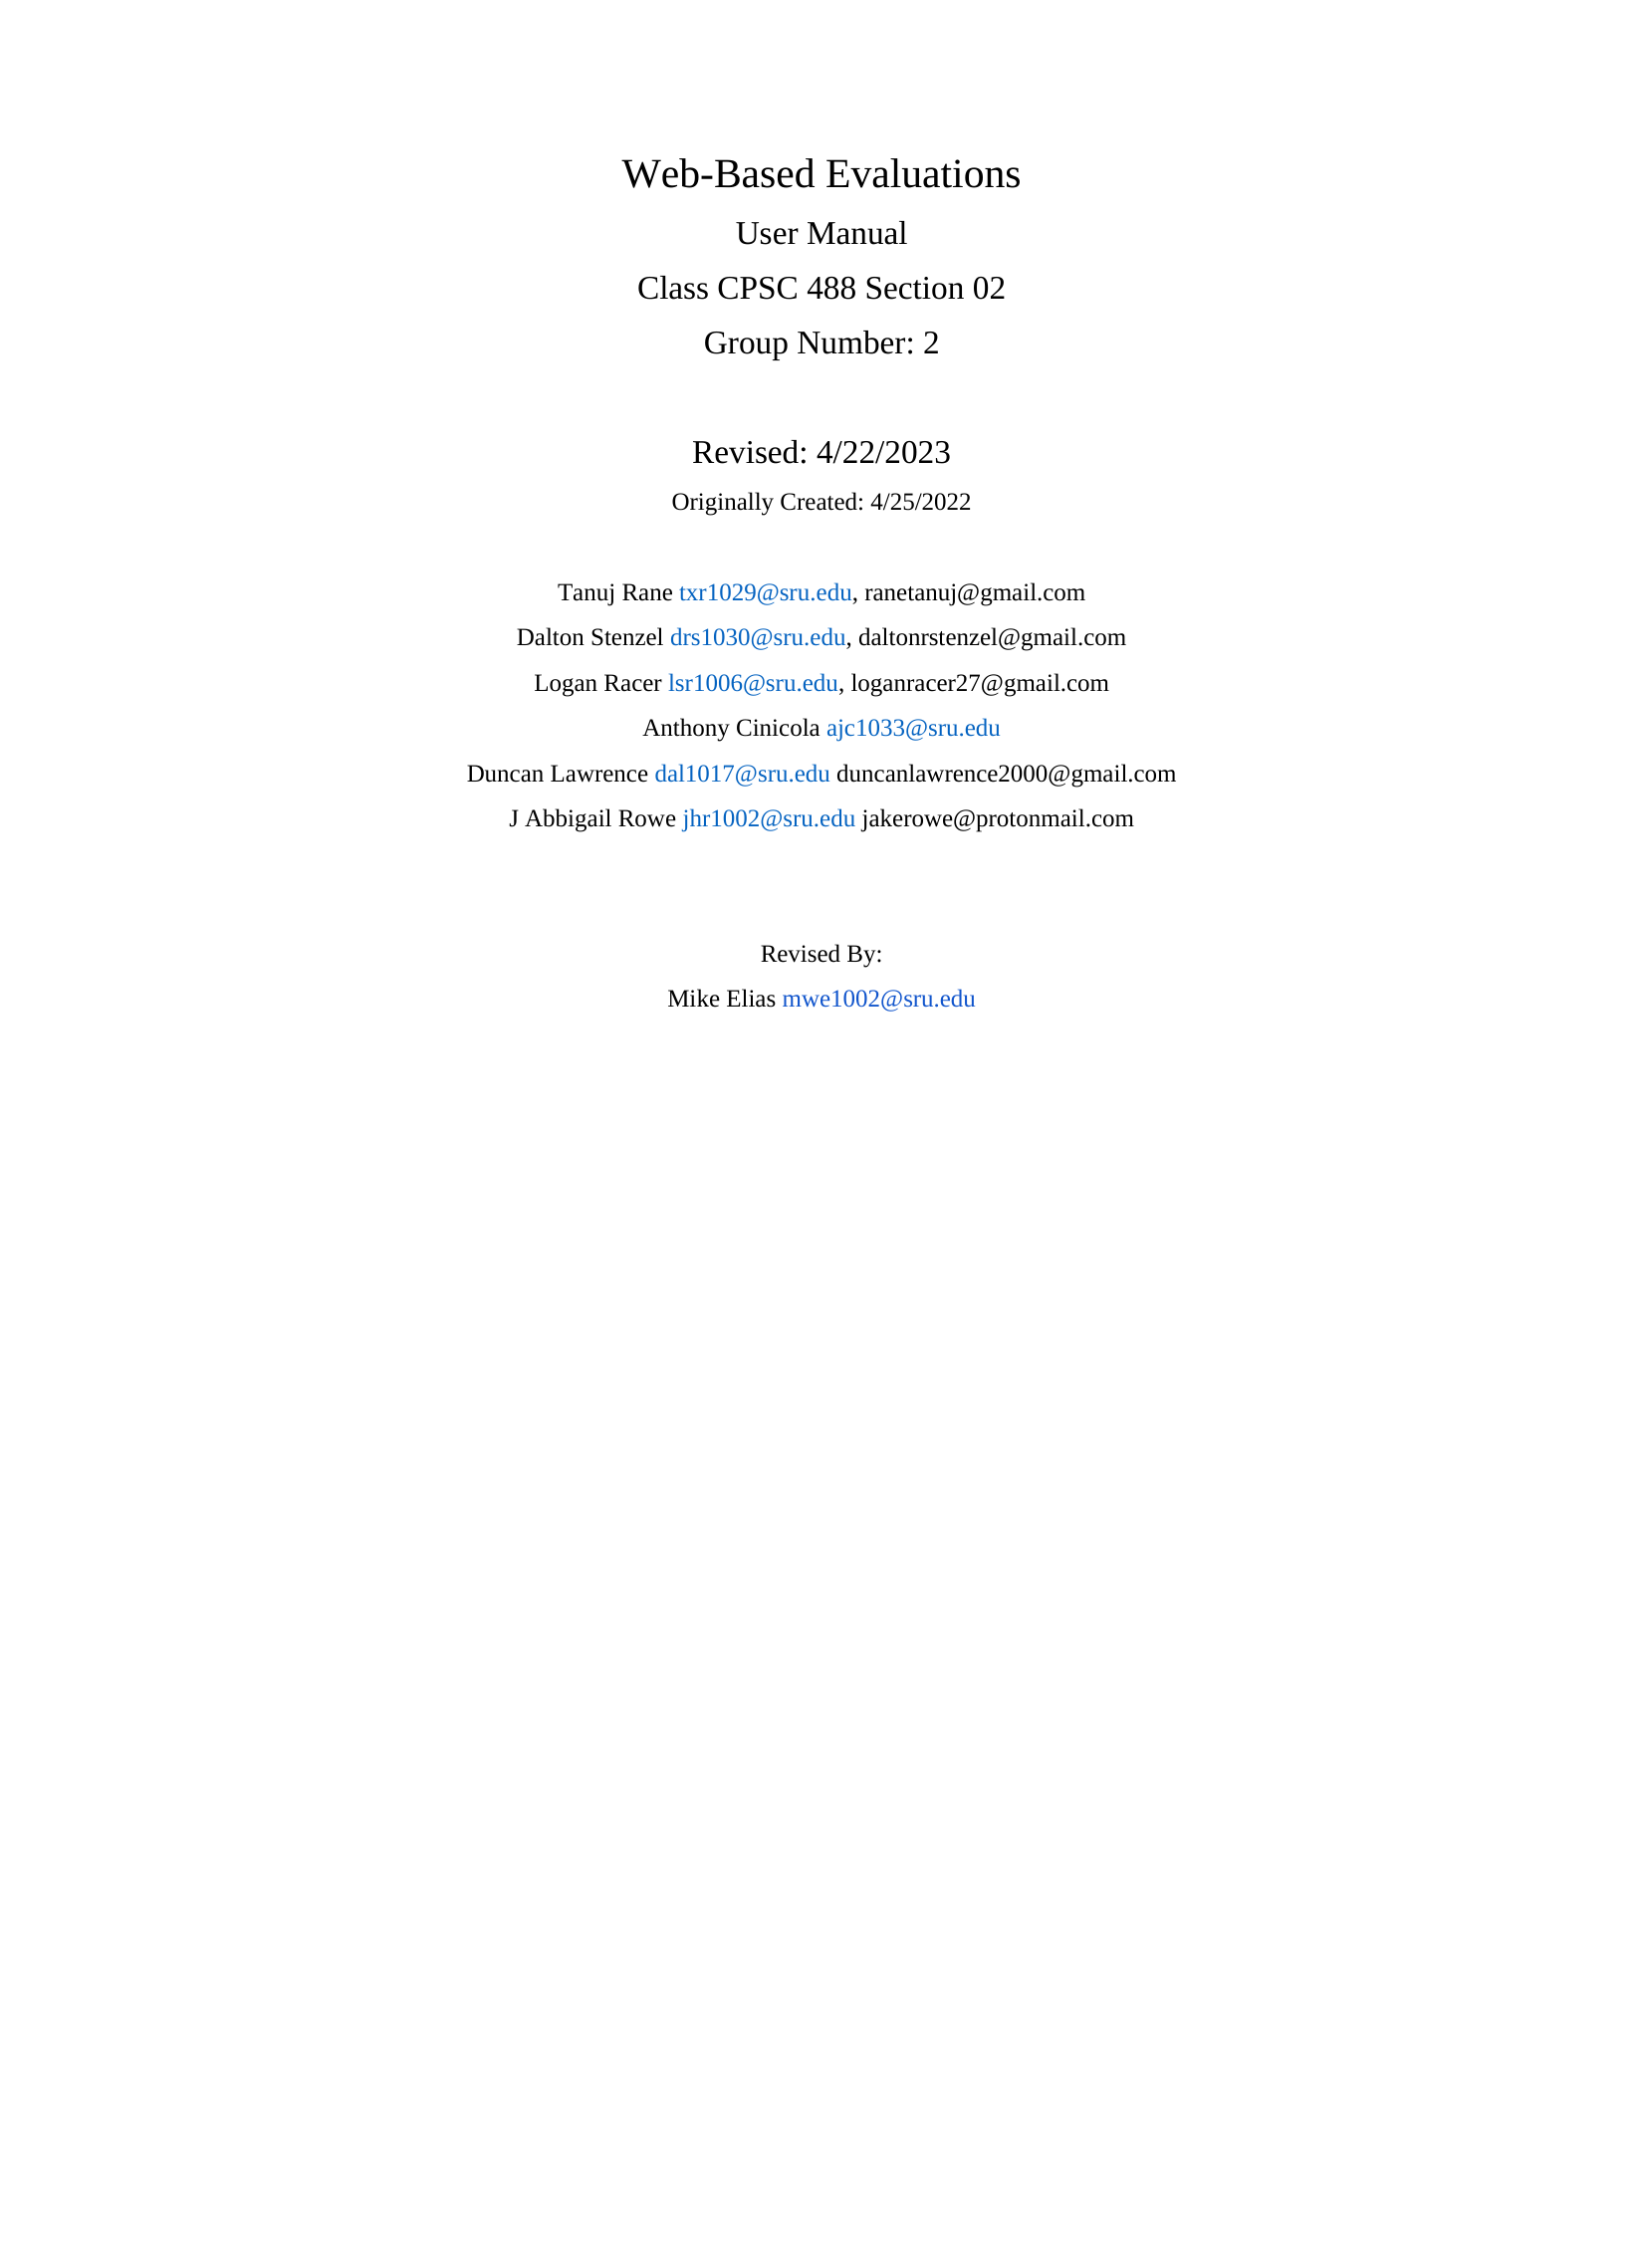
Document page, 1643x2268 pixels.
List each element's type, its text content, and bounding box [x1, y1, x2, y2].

text Dalton Stenzel drs1030@sru.edu, daltonrstenzel@gmail.com [149, 623, 1494, 651]
text Revised By: [149, 939, 1494, 968]
text Duncan Lawrence dal1017@sru.edu duncanlawrence2000@gmail.com [149, 759, 1494, 788]
text Revised: 4/22/2023 [149, 432, 1494, 471]
text Anthony Cinicola ajc1033@sru.edu [149, 713, 1494, 742]
text User Manual [149, 213, 1494, 252]
text Group Number: 2 [149, 323, 1494, 361]
text J Abbigail Rowe jhr1002@sru.edu jakerowe@protonmail.com [149, 803, 1494, 832]
text Class CPSC 488 Section 02 [149, 268, 1494, 307]
text Tanuj Rane txr1029@sru.edu, ranetanuj@gmail.com [149, 577, 1494, 606]
text Web-Based Evaluations [149, 149, 1494, 197]
text Logan Racer lsr1006@sru.edu, loganracer27@gmail.com [149, 668, 1494, 697]
text Originally Created: 4/25/2022 [149, 487, 1494, 516]
text Mike Elias mwe1002@sru.edu [149, 984, 1494, 1013]
